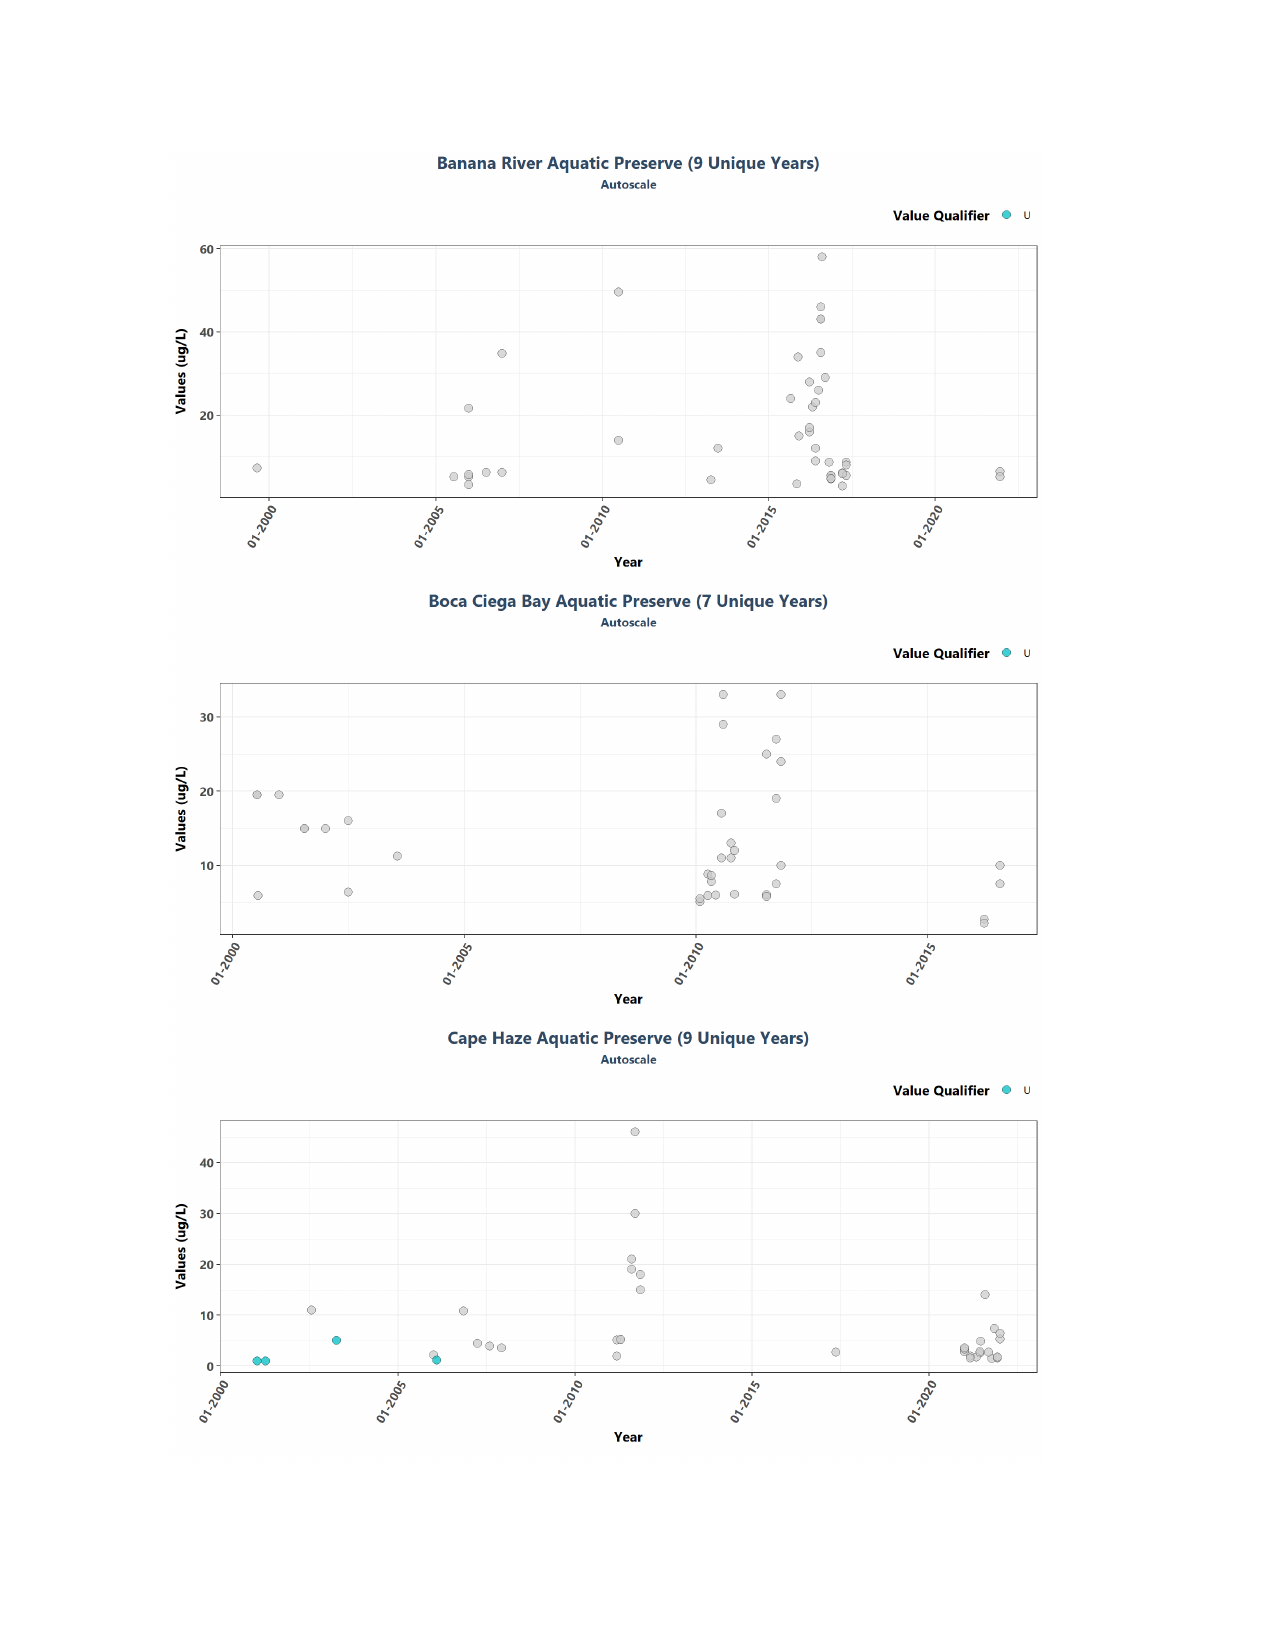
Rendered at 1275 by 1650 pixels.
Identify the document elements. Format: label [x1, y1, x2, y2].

picture [168, 150, 1044, 1463]
